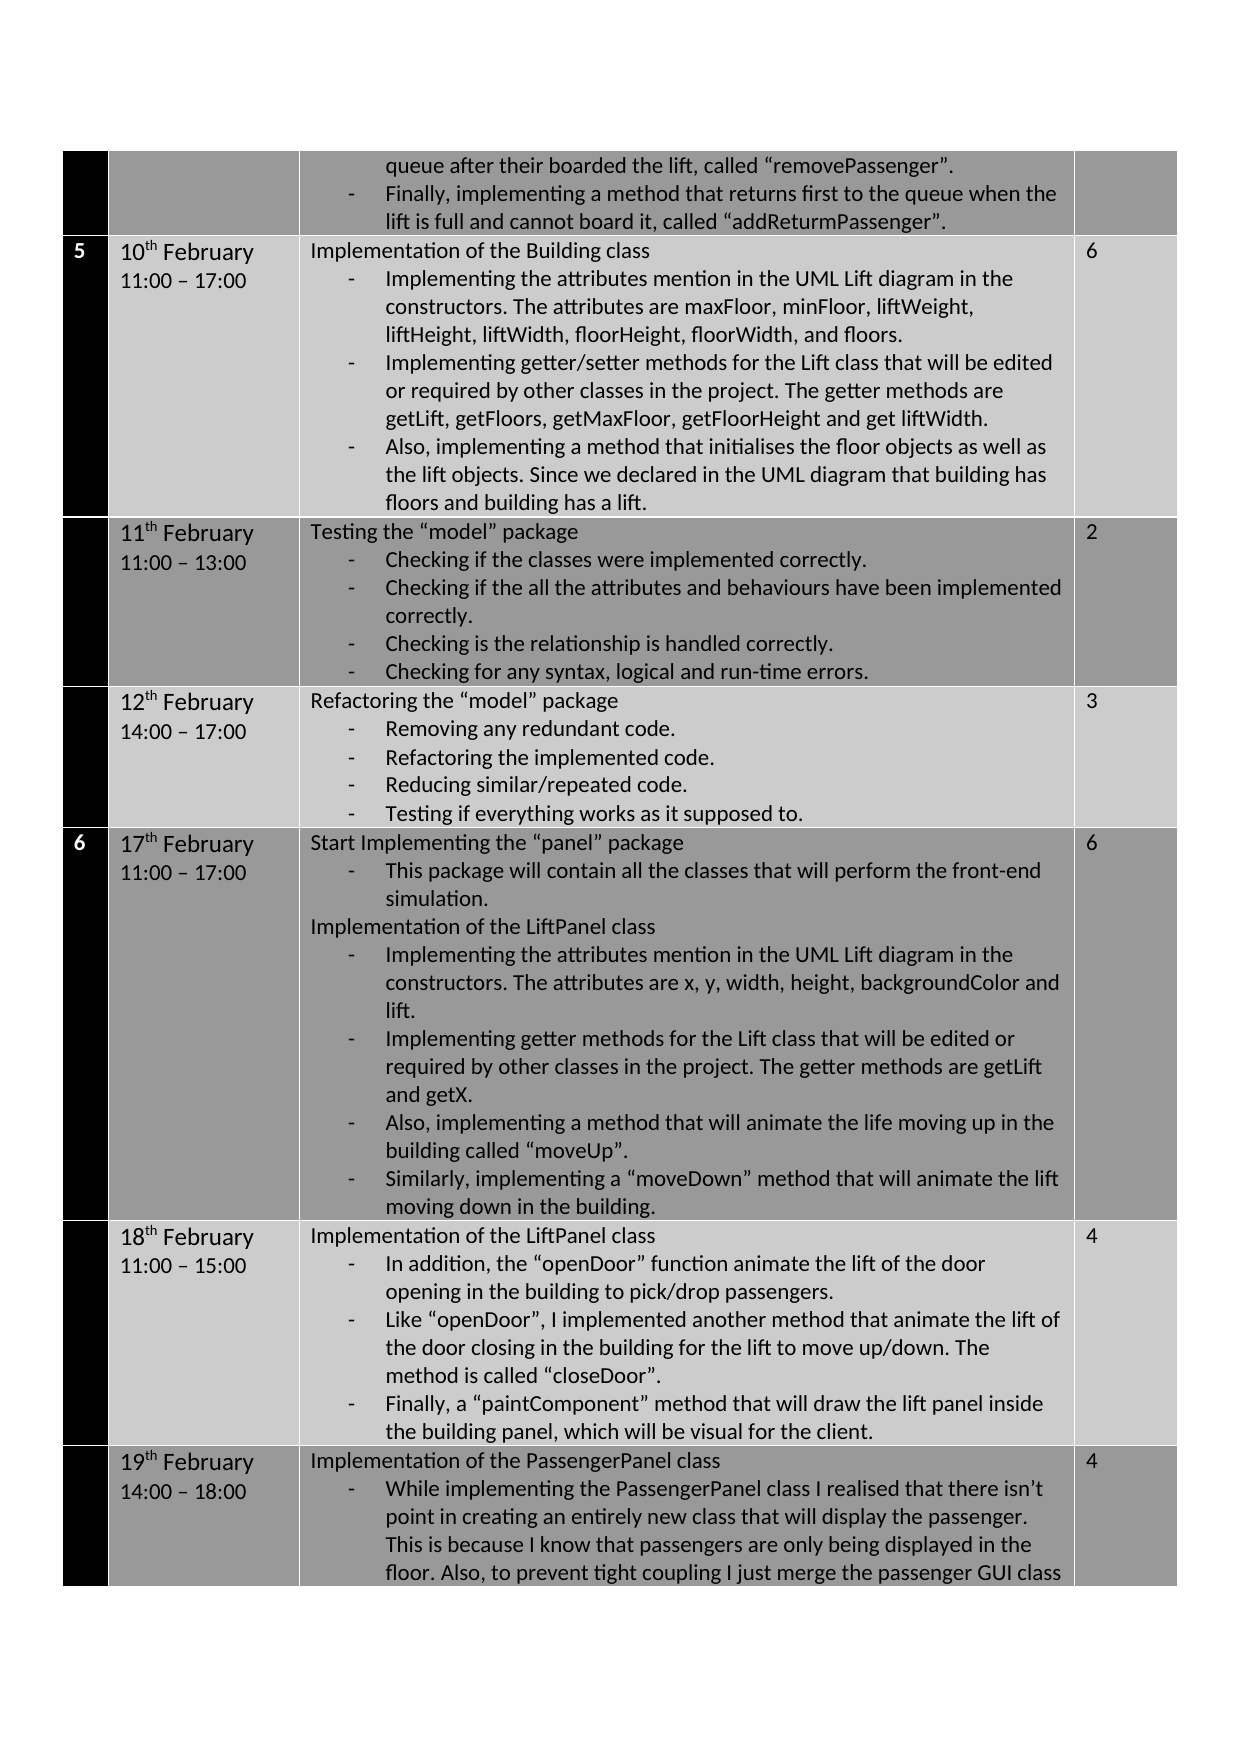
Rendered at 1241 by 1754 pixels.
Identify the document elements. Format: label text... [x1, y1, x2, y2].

table_cell 3 [1075, 687, 1177, 827]
table_cell 4 [1075, 1221, 1177, 1445]
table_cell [300, 1446, 1074, 1586]
table_cell 18th February 11:00 – 15:00 [109, 1221, 299, 1445]
table_cell 12th February 14:00 – 17:00 [109, 687, 299, 827]
table_cell [63, 151, 108, 235]
table_cell 2 [1075, 518, 1177, 686]
table_cell Start Implementing the “panel” package This package will contain all the classes that will perform the front-end simulation. Implementation of the LiftPanel class Implementing the attributes mention in the UML Lift diagram in the constructors. The attributes are x, y, width, height, backgroundColor and lift. Implementing getter methods for the Lift class that will be edited or required by other classes in the project. The getter methods are getLift and getX. Also, implementing a method that will animate the life moving up in the building called “moveUp”. Similarly, implementing a “moveDown” method that will animate the lift moving down in the building. [300, 828, 1074, 1220]
table_cell 11th February 11:00 – 13:00 [109, 518, 299, 686]
table_cell Refactoring the “model” package Removing any redundant code. Refactoring the implemented code. Reducing similar/repeated code. Testing if everything works as it supposed to. [300, 687, 1074, 827]
table_cell [63, 518, 108, 686]
table_cell 6 [1075, 236, 1177, 516]
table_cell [109, 1446, 299, 1586]
table_cell 6 [1075, 828, 1177, 1220]
table_cell [63, 1221, 108, 1445]
table_cell Implementation of the Building class Implementing the attributes mention in the UML Lift diagram in the constructors. The attributes are maxFloor, minFloor, liftWeight, liftHeight, liftWidth, floorHeight, floorWidth, and floors. Implementing getter/setter methods for the Lift class that will be edited or required by other classes in the project. The getter methods are getLift, getFloors, getMaxFloor, getFloorHeight and get liftWidth. Also, implementing a method that initialises the floor objects as well as the lift objects. Since we declared in the UML diagram that building has floors and building has a lift. [300, 236, 1074, 516]
table_cell 4 [1075, 151, 1177, 235]
table_cell [63, 1446, 108, 1586]
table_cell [109, 151, 299, 235]
table_cell Implementation of the LiftPanel class In addition, the “openDoor” function animate the lift of the door opening in the building to pick/drop passengers. Like “openDoor”, I implemented another method that animate the lift of the door closing in the building for the lift to move up/down. The method is called “closeDoor”. Finally, a “paintComponent” method that will draw the lift panel inside the building panel, which will be visual for the client. [300, 1221, 1074, 1445]
table_cell 6 [63, 828, 108, 1220]
table_cell Testing the “model” package Checking if the classes were implemented correctly. Checking if the all the attributes and behaviours have been implemented correctly. Checking is the relationship is handled correctly. Checking for any syntax, logical and run-time errors. [300, 518, 1074, 686]
table_cell 10th February 11:00 – 17:00 [109, 236, 299, 516]
table_cell [63, 687, 108, 827]
table_cell 5 [63, 236, 108, 516]
table_cell 17th February 11:00 – 17:00 [109, 828, 299, 1220]
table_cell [300, 151, 1074, 235]
table_cell 4 [1075, 1446, 1177, 1586]
